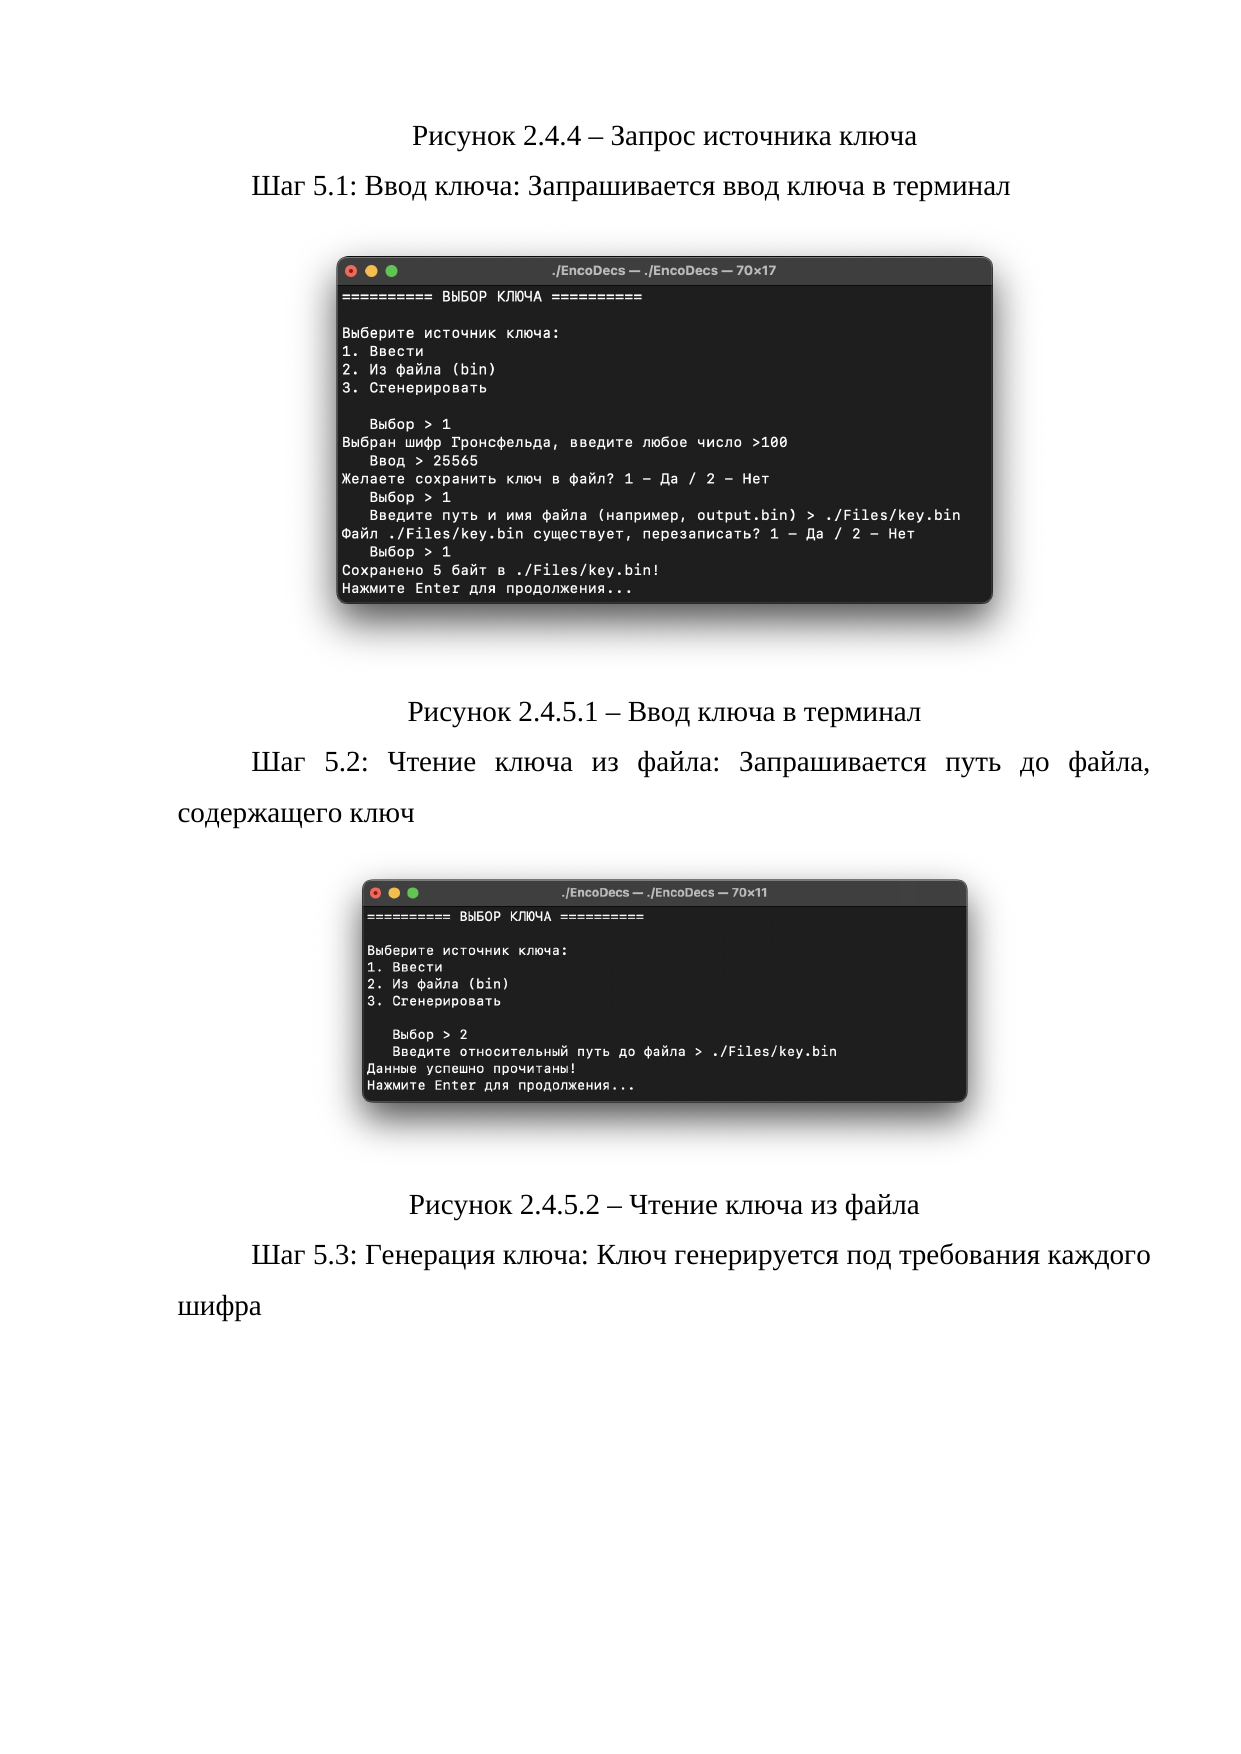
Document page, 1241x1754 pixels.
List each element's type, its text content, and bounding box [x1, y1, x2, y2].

text Шаг 5.2: Чтение ключа из файла: Запрашивается путь до файла, содержащего ключ [177, 744, 1152, 828]
text Шаг 5.1: Ввод ключа: Запрашивается ввод ключа в терминал [177, 168, 1152, 202]
text Рисунок 2.4.5.1 – Ввод ключа в терминал [177, 694, 1152, 728]
text Шаг 5.3: Генерация ключа: Ключ генерируется под требования каждого шифра [177, 1237, 1152, 1321]
picture [280, 218, 1049, 678]
picture [310, 845, 1019, 1171]
text Рисунок 2.4.5.2 – Чтение ключа из файла [177, 1187, 1152, 1221]
text Рисунок 2.4.4 – Запрос источника ключа [177, 118, 1152, 152]
